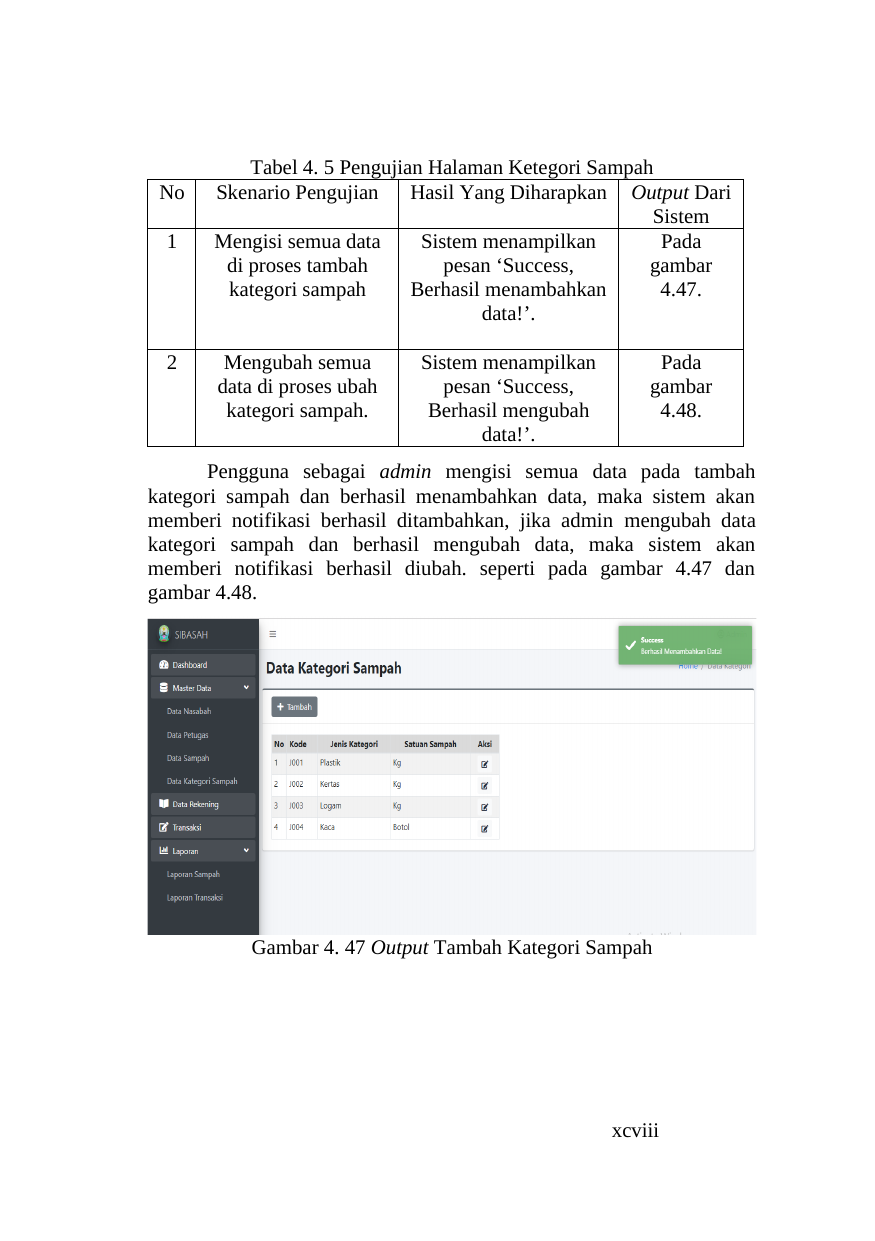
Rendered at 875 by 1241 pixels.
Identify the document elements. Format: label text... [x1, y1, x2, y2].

table_cell 1 [148, 229, 195, 349]
table_cell 2 [148, 350, 195, 446]
table_cell Sistem menampilkan pesan ‘Success, Berhasil mengubah data!’. [399, 350, 618, 446]
table_cell Mengubah semua data di proses ubah kategori sampah. [196, 350, 398, 446]
text Pengguna sebagai admin mengisi semua data pada tambah kategori sampah dan berhasil menambahkan data, maka sistem akan memberi notifikasi berhasil ditambahkan, jika admin mengubah data kategori sampah dan berhasil mengubah data, maka sistem akan memberi notifikasi berhasil diubah. seperti pada gambar 4.47 dan gambar 4.48. [148, 459, 756, 604]
table_cell Pada gambar 4.47. [619, 229, 743, 349]
table_header Output Dari Sistem [619, 180, 743, 228]
table_header Hasil Yang Diharapkan [399, 180, 618, 228]
table_header No [148, 180, 195, 228]
table_cell Sistem menampilkan pesan ‘Success, Berhasil menambahkan data!’. [399, 229, 618, 349]
table_header Skenario Pengujian [196, 180, 398, 228]
table_cell Mengisi semua data di proses tambah kategori sampah [196, 229, 398, 349]
picture [147, 616, 757, 935]
table_cell Pada gambar 4.48. [619, 350, 743, 446]
